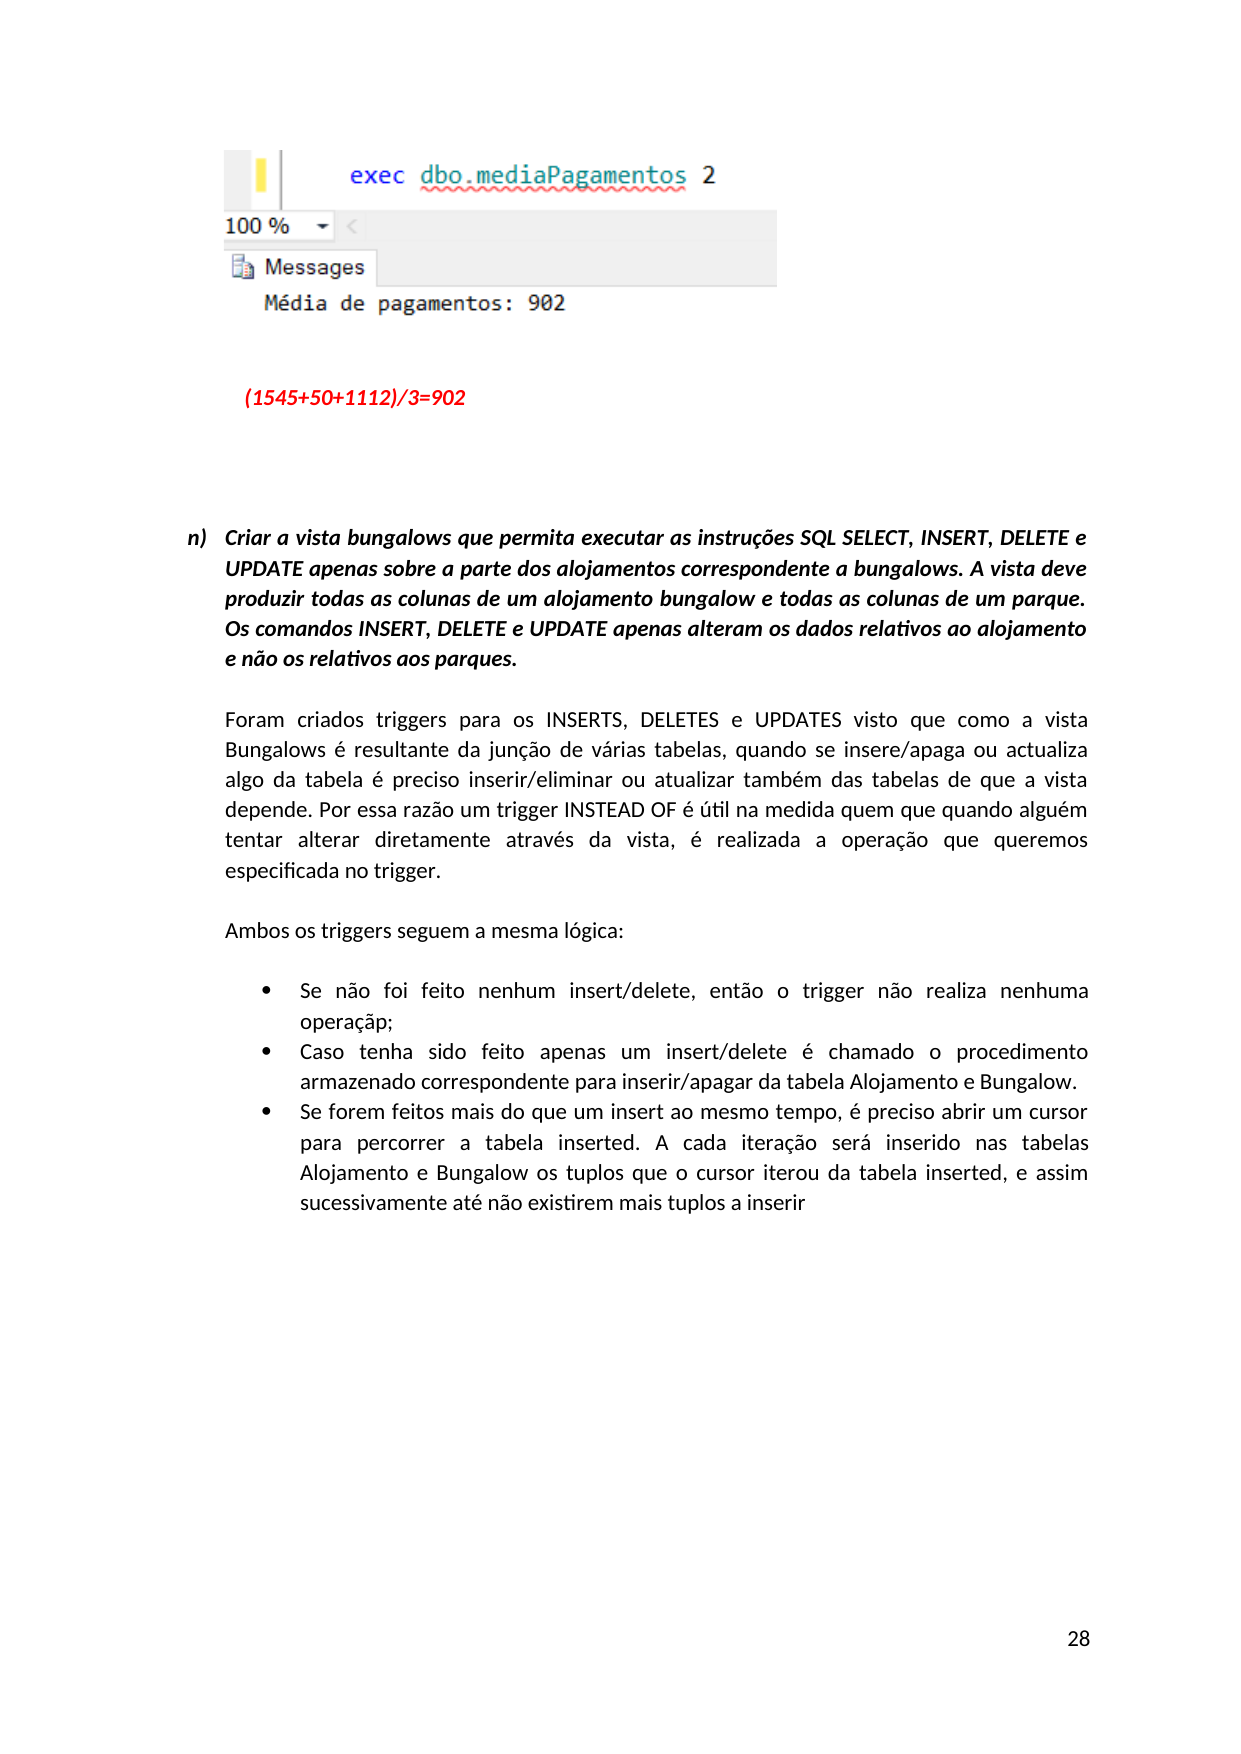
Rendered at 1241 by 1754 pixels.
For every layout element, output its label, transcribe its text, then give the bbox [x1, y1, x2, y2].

list Caso tenha sido feito apenas um insert/delete é chamado o procedimento armazenado correspondente para inserir/apagar da tabela Alojamento e Bungalow. [262, 1037, 1090, 1095]
list Se não foi feito nenhum insert/delete, então o trigger não realiza nenhuma operaçãp; [262, 977, 1090, 1035]
list Criar a vista bungalows que permita executar as instruções SQL SELECT, INSERT, DELETE e UPDATE apenas sobre a parte dos alojamentos correspondente a bungalows. A vista deve produzir todas as colunas de um alojamento bungalow e todas as colunas de um parque. Os comandos INSERT, DELETE e UPDATE apenas alteram os dados relativos ao alojamento e não os relativos aos parques. [187, 523, 1090, 672]
text (1545+50+1112)/3=902 [224, 383, 1090, 411]
list Ambos os triggers seguem a mesma lógica: [225, 916, 1090, 944]
picture [223, 150, 777, 364]
list Foram criados triggers para os INSERTS, DELETES e UPDATES visto que como a vista Bungalows é resultante da junção de várias tabelas, quando se insere/apaga ou actualiza algo da tabela é preciso inserir/eliminar ou atualizar também das tabelas de que a vista depende. Por essa razão um trigger INSTEAD OF é útil na medida quem que quando alguém tentar alterar diretamente através da vista, é realizada a operação que queremos especificada no trigger. [225, 705, 1090, 884]
list Se forem feitos mais do que um insert ao mesmo tempo, é preciso abrir um cursor para percorrer a tabela inserted. A cada iteração será inserido nas tabelas Alojamento e Bungalow os tuplos que o cursor iterou da tabela inserted, e assim sucessivamente até não existirem mais tuplos a inserir [262, 1097, 1090, 1216]
